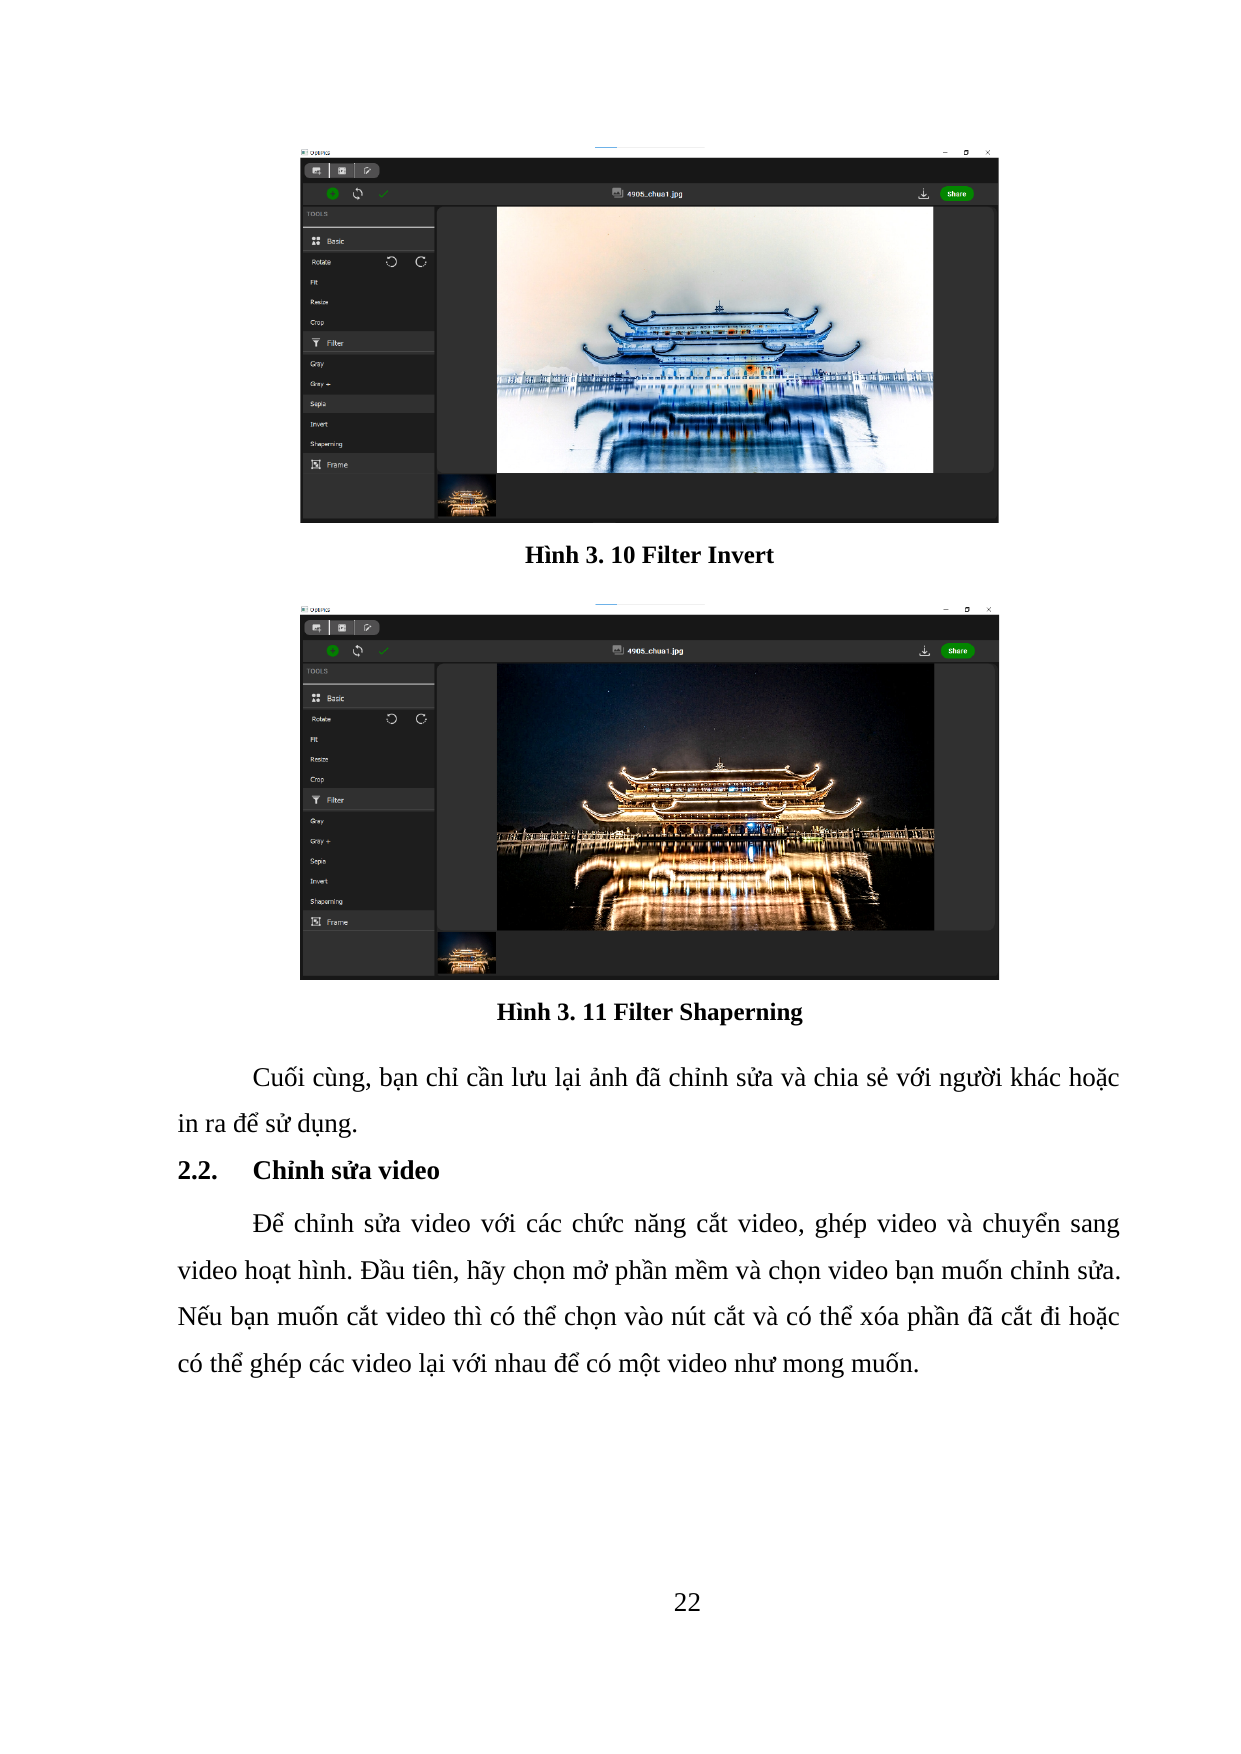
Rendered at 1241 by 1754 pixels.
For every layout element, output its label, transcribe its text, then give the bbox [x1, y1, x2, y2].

text Cuối cùng, bạn chỉ cần lưu lại ảnh đã chỉnh sửa và chia sẻ với người khác hoặc in ra để sử dụng. [177, 1061, 1122, 1139]
text Hình 3. 10 Filter Invert [177, 540, 1122, 569]
picture [300, 147, 999, 523]
subtitle Chỉnh sửa video [177, 1154, 1122, 1185]
text Hình 3. 11 Filter Shaperning [177, 997, 1122, 1026]
text Để chỉnh sửa video với các chức năng cắt video, ghép video và chuyển sang video hoạt hình. Đầu tiên, hãy chọn mở phần mềm và chọn video bạn muốn chỉnh sửa. Nếu bạn muốn cắt video thì có thể chọn vào nút cắt và có thể xóa phần đã cắt đi hoặc có thể ghép các video lại với nhau để có một video như mong muốn. [177, 1207, 1122, 1378]
picture [300, 604, 1000, 980]
